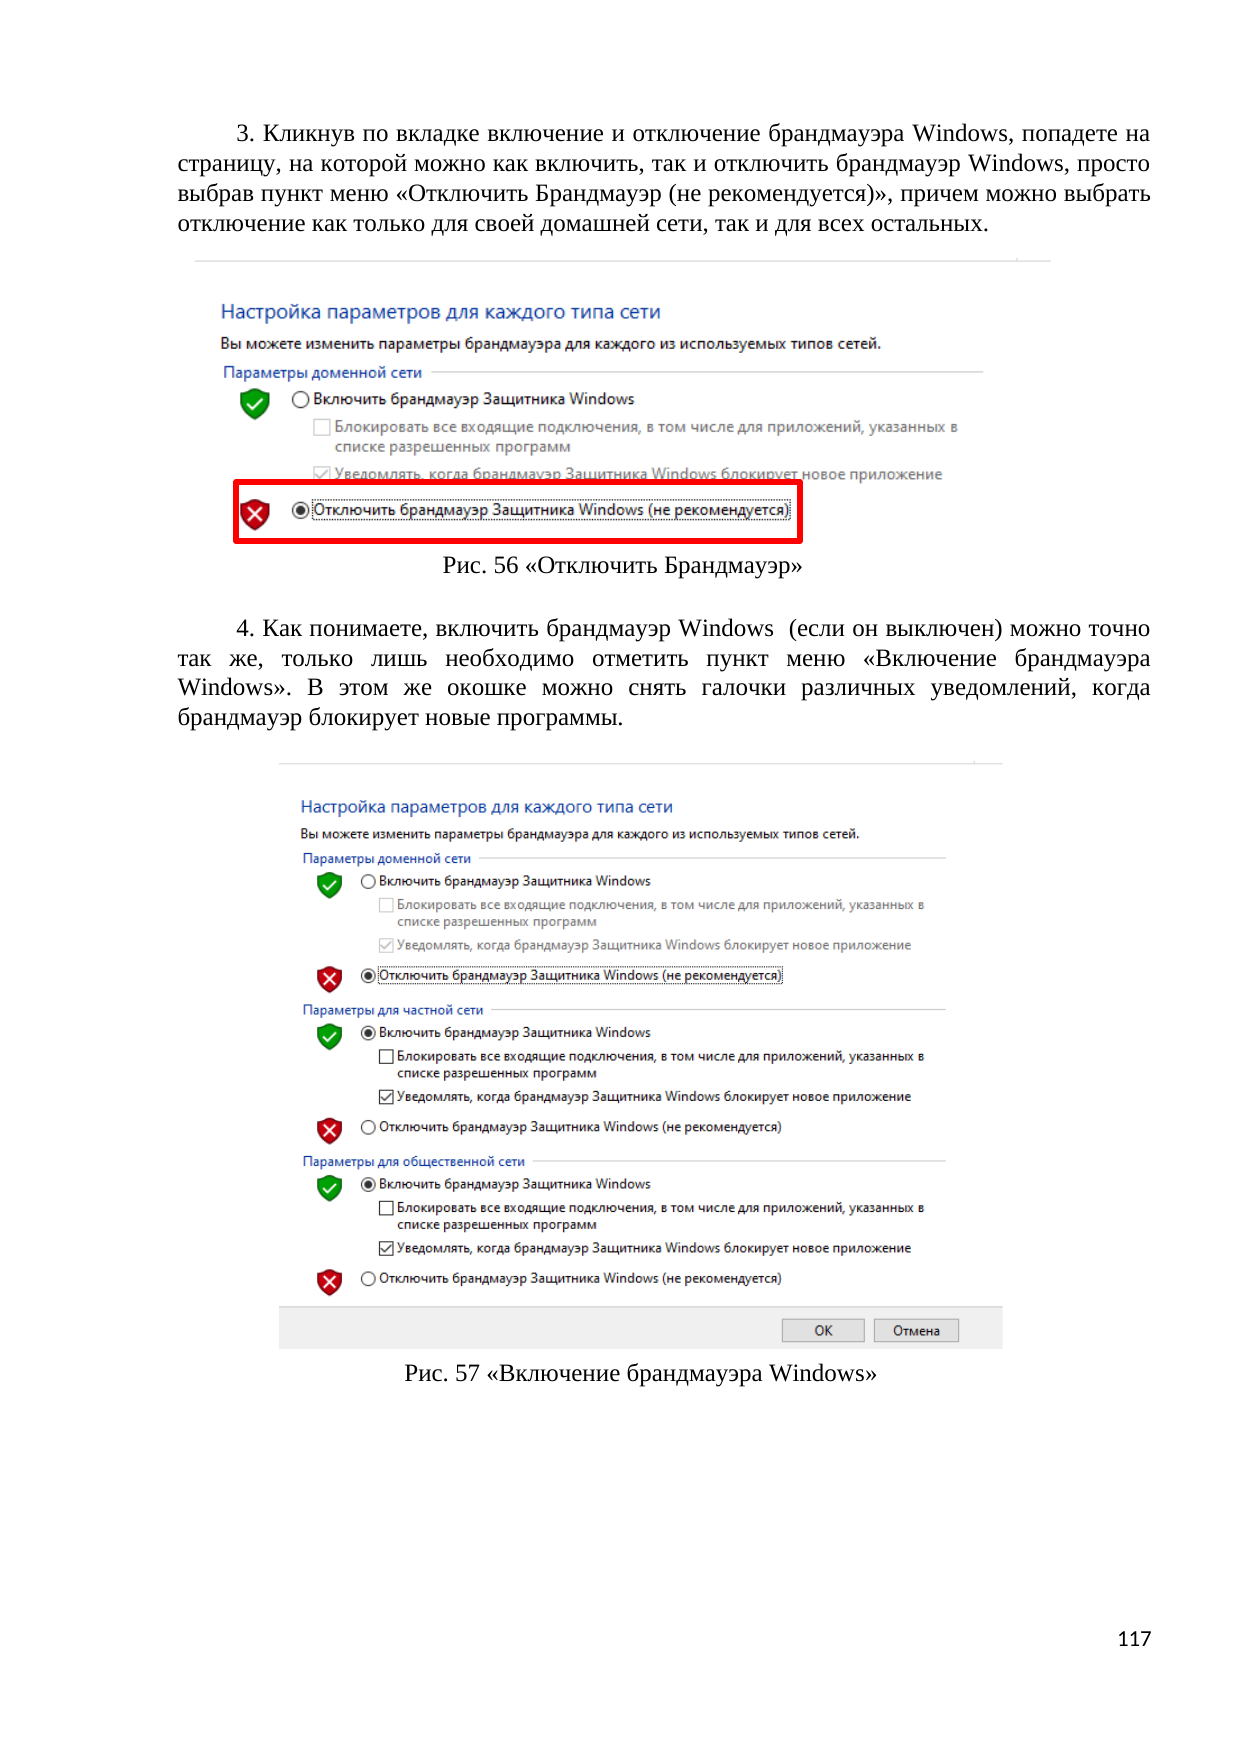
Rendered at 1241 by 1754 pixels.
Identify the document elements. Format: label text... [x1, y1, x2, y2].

text 4. Как понимаете, включить брандмауэр Windows (если он выключен) можно точно так же, только лишь необходимо отметить пункт меню «Включение брандмауэра Windows». В этом же окошке можно снять галочки различных уведомлений, когда брандмауэр блокирует новые программы. [177, 612, 1152, 732]
picture [239, 485, 797, 538]
text 3. Кликнув по вкладке включение и отключение брандмауэра Windows, попадете на страницу, на которой можно как включить, так и отключить брандмауэр Windows, просто выбрав пункт меню «Отключить Брандмауэр (не рекомендуется)», причем можно выбрать отключение как только для своей домашней сети, так и для всех остальных. [177, 118, 1152, 237]
picture [194, 258, 1051, 541]
picture [278, 761, 1003, 1349]
